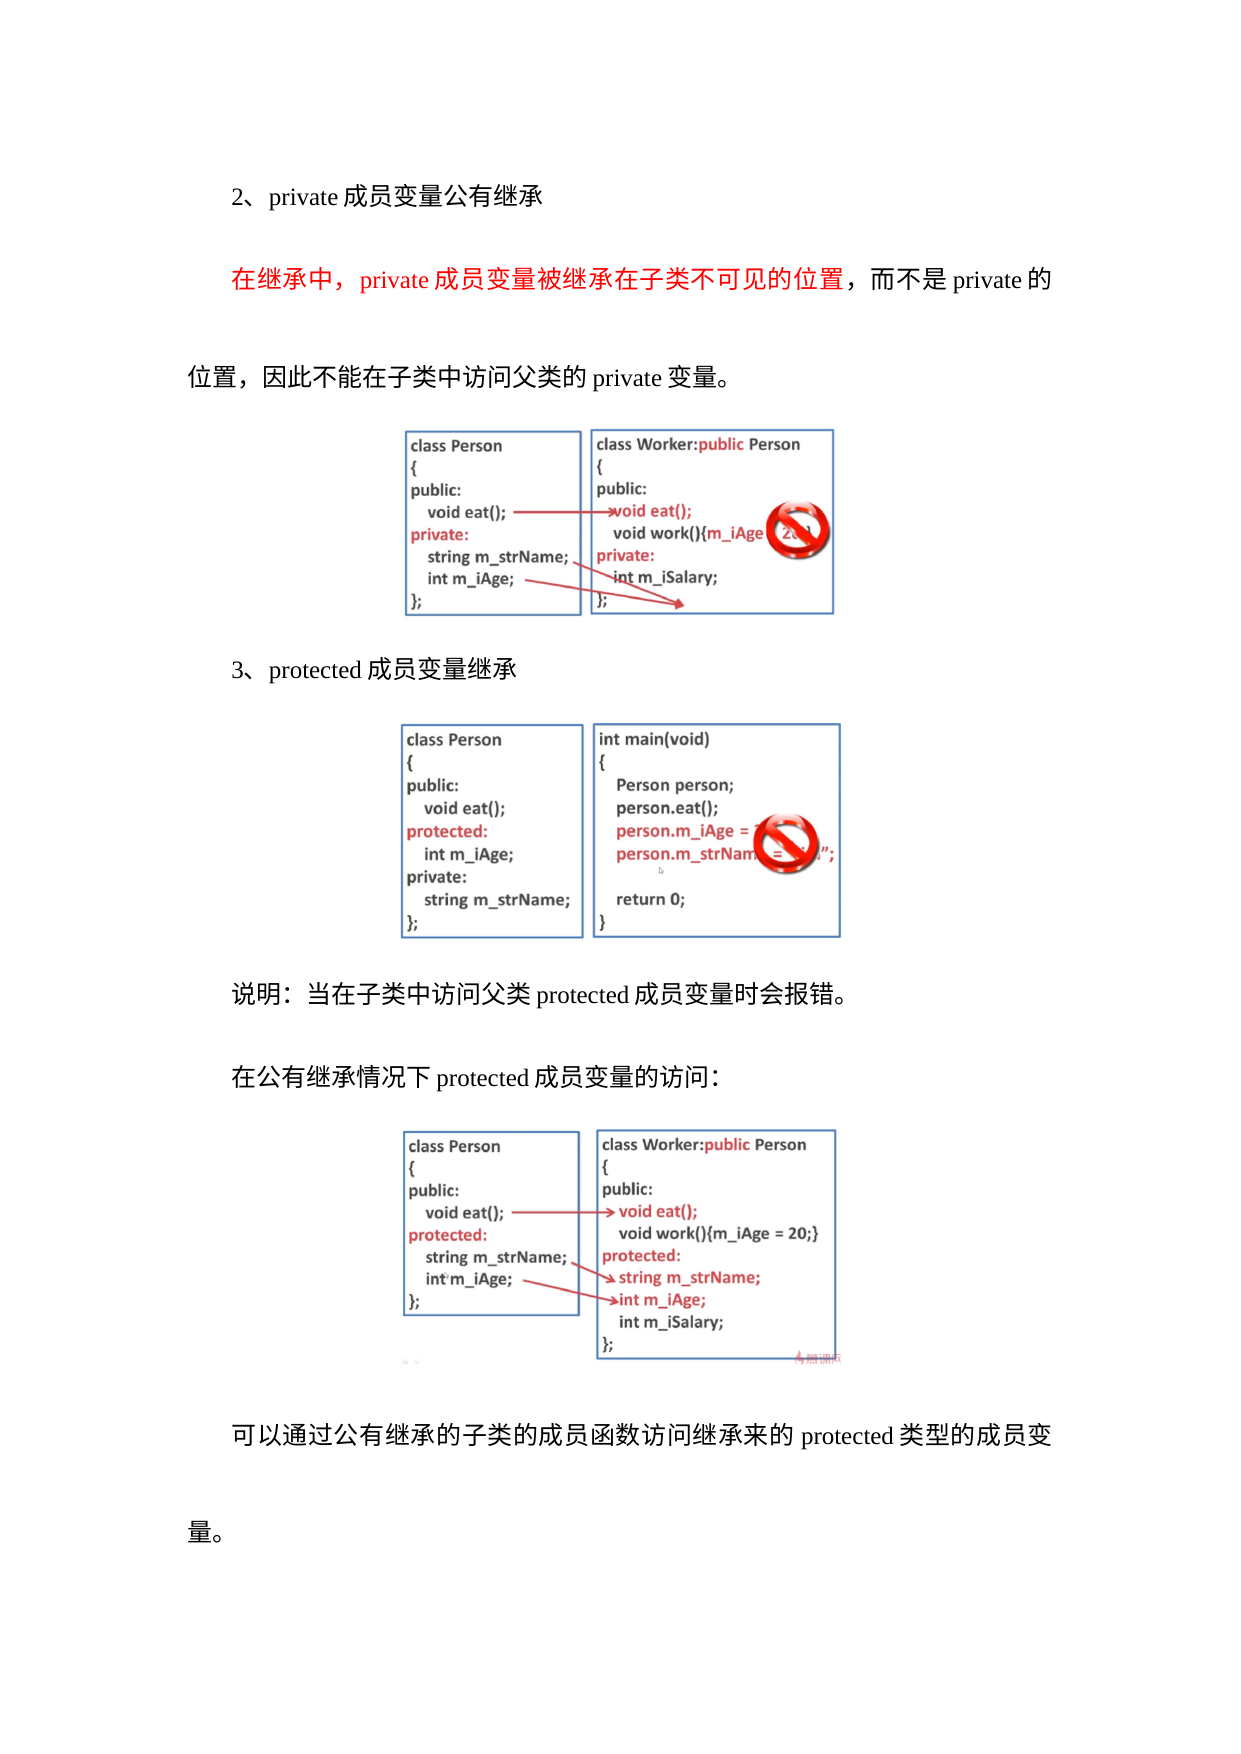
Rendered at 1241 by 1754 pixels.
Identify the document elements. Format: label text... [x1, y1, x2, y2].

text 2、private成员变量公有继承 [187, 162, 1053, 227]
picture [399, 1126, 841, 1365]
text 在公有继承情况下protected成员变量的访问： [187, 1043, 1053, 1108]
picture [400, 425, 840, 619]
text 可以通过公有继承的子类的成员函数访问继承来的protected类型的成员变量。 [187, 1401, 1053, 1563]
picture [395, 718, 845, 944]
text 3、protected成员变量继承 [187, 635, 1053, 700]
text 在继承中，private成员变量被继承在子类不可见的位置，而不是private的位置，因此不能在子类中访问父类的private变量。 [187, 245, 1053, 408]
text 说明：当在子类中访问父类protected成员变量时会报错。 [187, 960, 1053, 1025]
